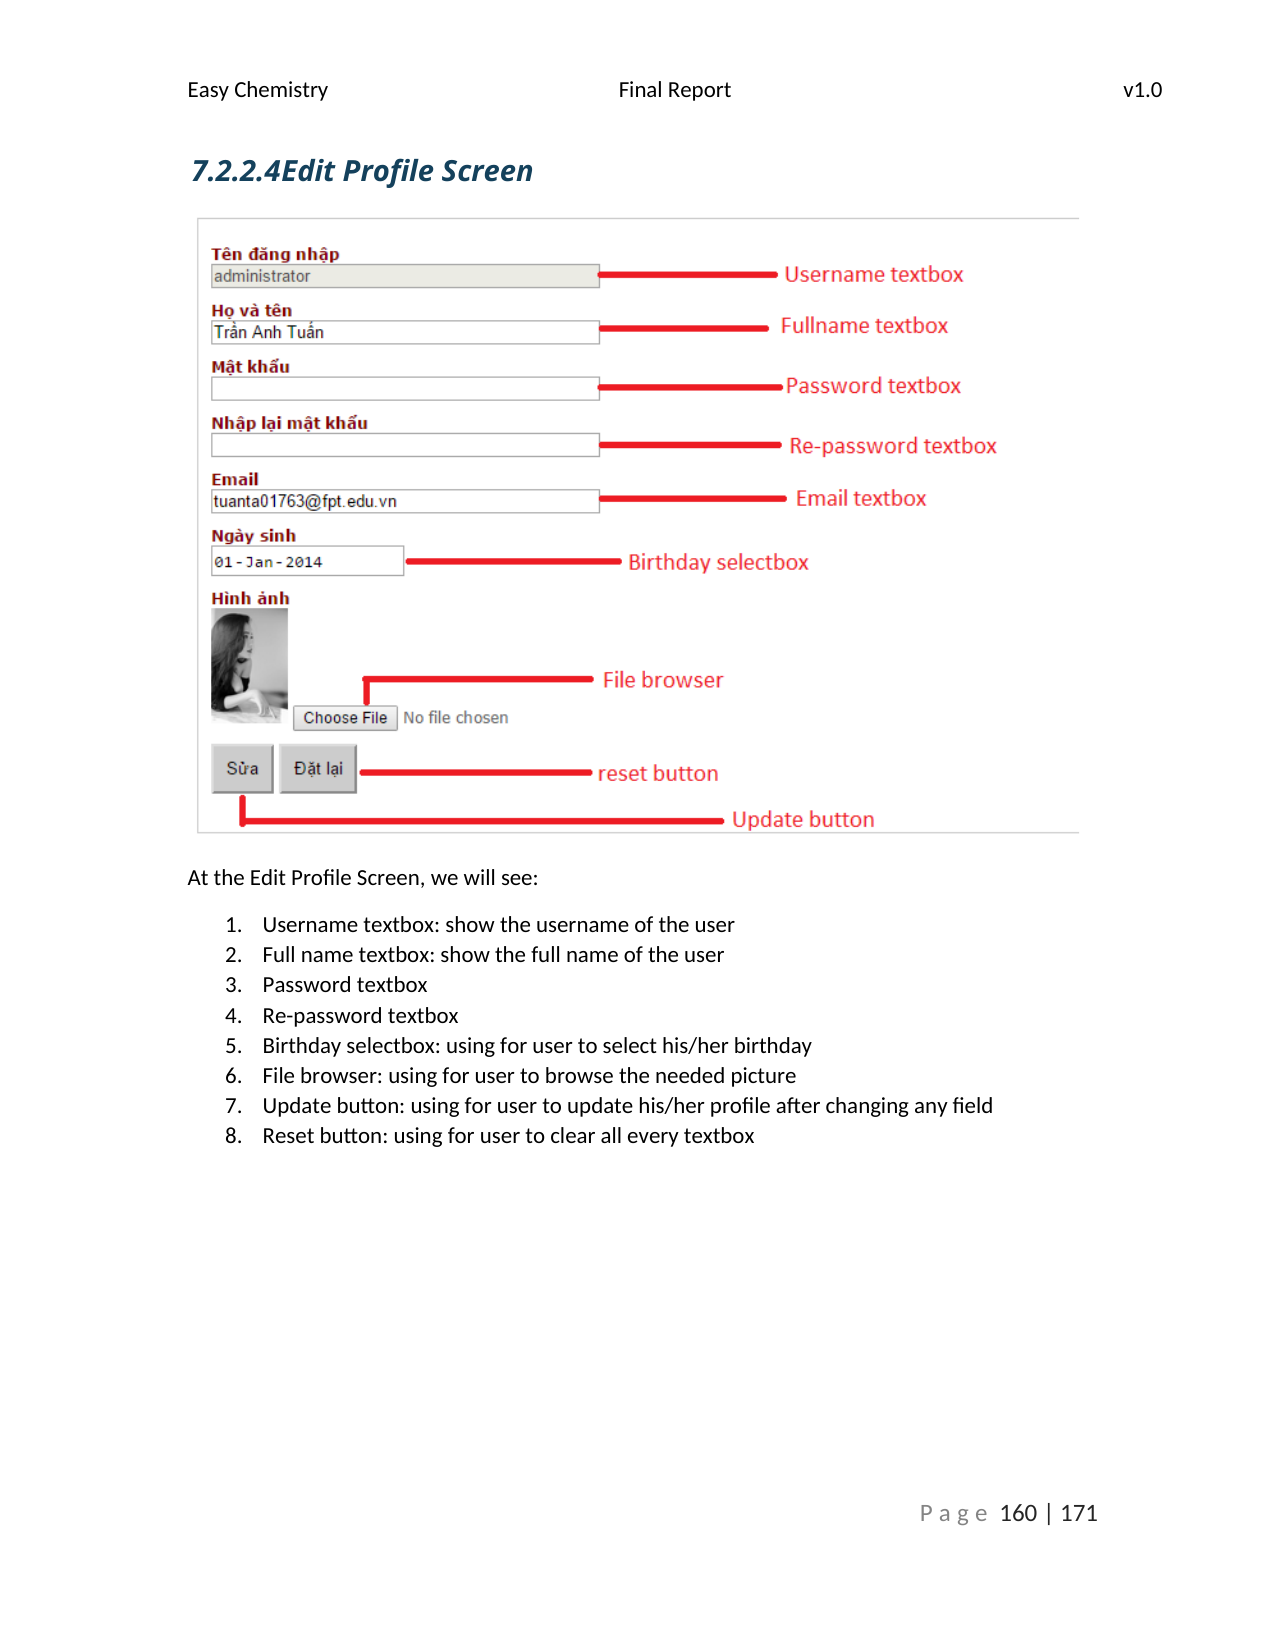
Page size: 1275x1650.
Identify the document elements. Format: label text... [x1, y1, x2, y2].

list Reset button: using for user to clear all every textbox [225, 1122, 1125, 1149]
list Birthday selectbox: using for user to select his/her birthday [225, 1031, 1125, 1059]
picture [187, 209, 1080, 845]
list Full name textbox: show the full name of the user [225, 940, 1125, 968]
text At the Edit Profile Screen, we will see: [187, 863, 1125, 891]
list Password textbox [225, 971, 1125, 998]
list Update button: using for user to update his/her profile after changing any field [225, 1091, 1125, 1119]
list File browser: using for user to browse the needed picture [225, 1061, 1125, 1089]
subtitle Edit Profile Screen [191, 150, 1125, 190]
list Username textbox: show the username of the user [225, 910, 1125, 938]
list Re-password textbox [225, 1001, 1125, 1029]
